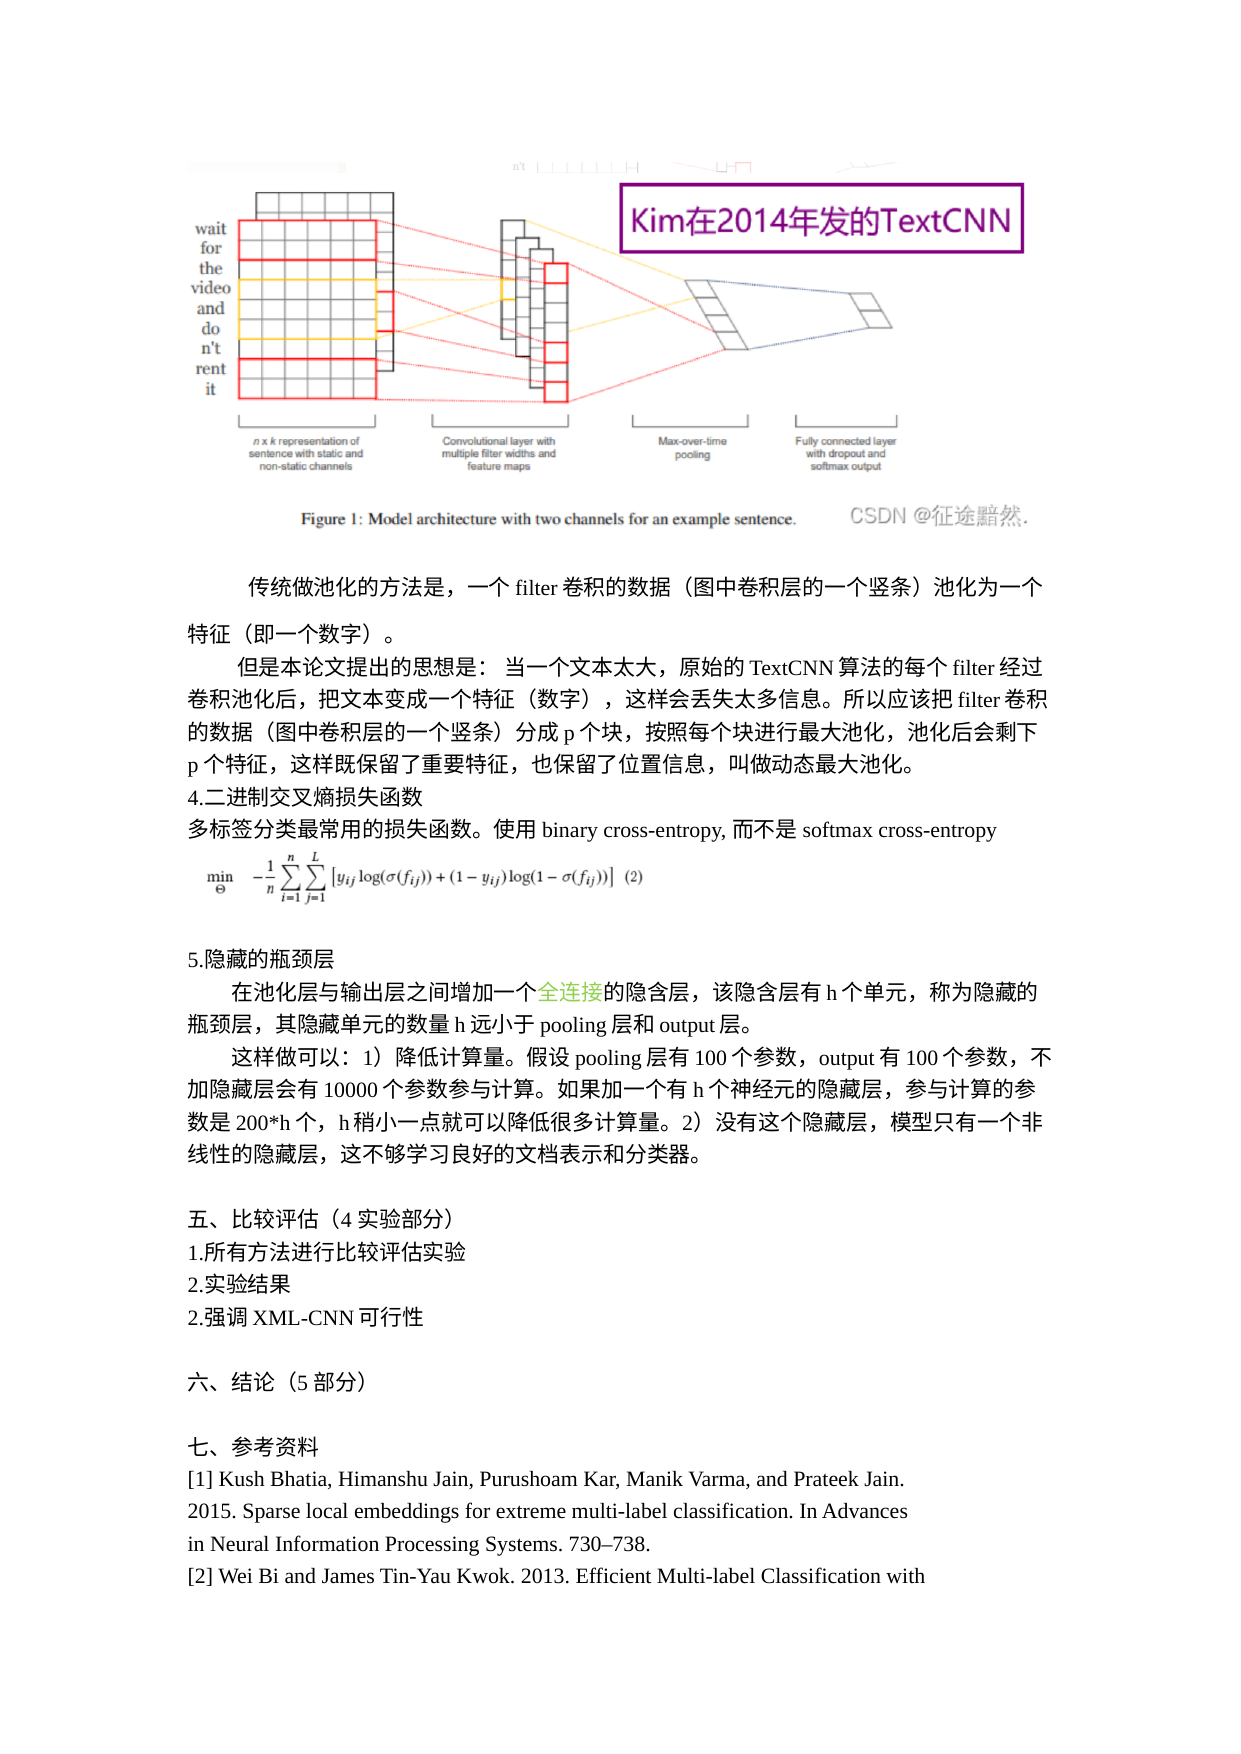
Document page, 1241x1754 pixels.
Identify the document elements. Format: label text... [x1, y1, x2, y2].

text 这样做可以：1）降低计算量。假设pooling层有100个参数，output有100个参数，不加隐藏层会有10000个参数参与计算。如果加一个有h个神经元的隐藏层，参与计算的参数是200*h个，h稍小一点就可以降低很多计算量。2）没有这个隐藏层，模型只有一个非线性的隐藏层，这不够学习良好的文档表示和分类器。 [187, 1039, 1053, 1169]
text 5.隐藏的瓶颈层 [187, 942, 978, 974]
subtitle [2] Wei Bi and James Tin-Yau Kwok. 2013. Efficient Multi-label Classification with [187, 1559, 1053, 1592]
text 1.所有方法进行比较评估实验 [187, 1234, 1053, 1267]
text 但是本论文提出的思想是： 当一个文本太大，原始的TextCNN算法的每个filter经过卷积池化后，把文本变成一个特征（数字），这样会丢失太多信息。所以应该把filter卷积的数据（图中卷积层的一个竖条）分成p个块，按照每个块进行最大池化，池化后会剩下p个特征，这样既保留了重要特征，也保留了位置信息，叫做动态最大池化。 [187, 649, 1053, 779]
text 在池化层与输出层之间增加一个全连接的隐含层，该隐含层有h个单元，称为隐藏的瓶颈层，其隐藏单元的数量h远小于pooling层和output层。 [187, 974, 1053, 1039]
text 传统做池化的方法是，一个filter卷积的数据（图中卷积层的一个竖条）池化为一个特征（即一个数字）。 [187, 552, 1053, 649]
subtitle in Neural Information Processing Systems. 730–738. [187, 1527, 1053, 1559]
subtitle [1] Kush Bhatia, Himanshu Jain, Purushoam Kar, Manik Varma, and Prateek Jain. [187, 1462, 1053, 1494]
text 多标签分类最常用的损失函数。使用binary cross-entropy, 而不是 softmax cross-entropy [187, 812, 1053, 844]
text 2.强调XML-CNN可行性 [187, 1299, 1053, 1332]
picture [187, 844, 657, 916]
text 4.二进制交叉熵损失函数 [187, 779, 1053, 812]
subtitle 2015. Sparse local embeddings for extreme multi-label classification. In Advances [187, 1494, 1053, 1527]
text 五、比较评估（4 实验部分） [187, 1202, 1053, 1234]
text 七、参考资料 [187, 1429, 1053, 1462]
picture [187, 162, 1039, 533]
text 六、结论（5 部分） [187, 1364, 1053, 1397]
text 2.实验结果 [187, 1267, 1053, 1299]
